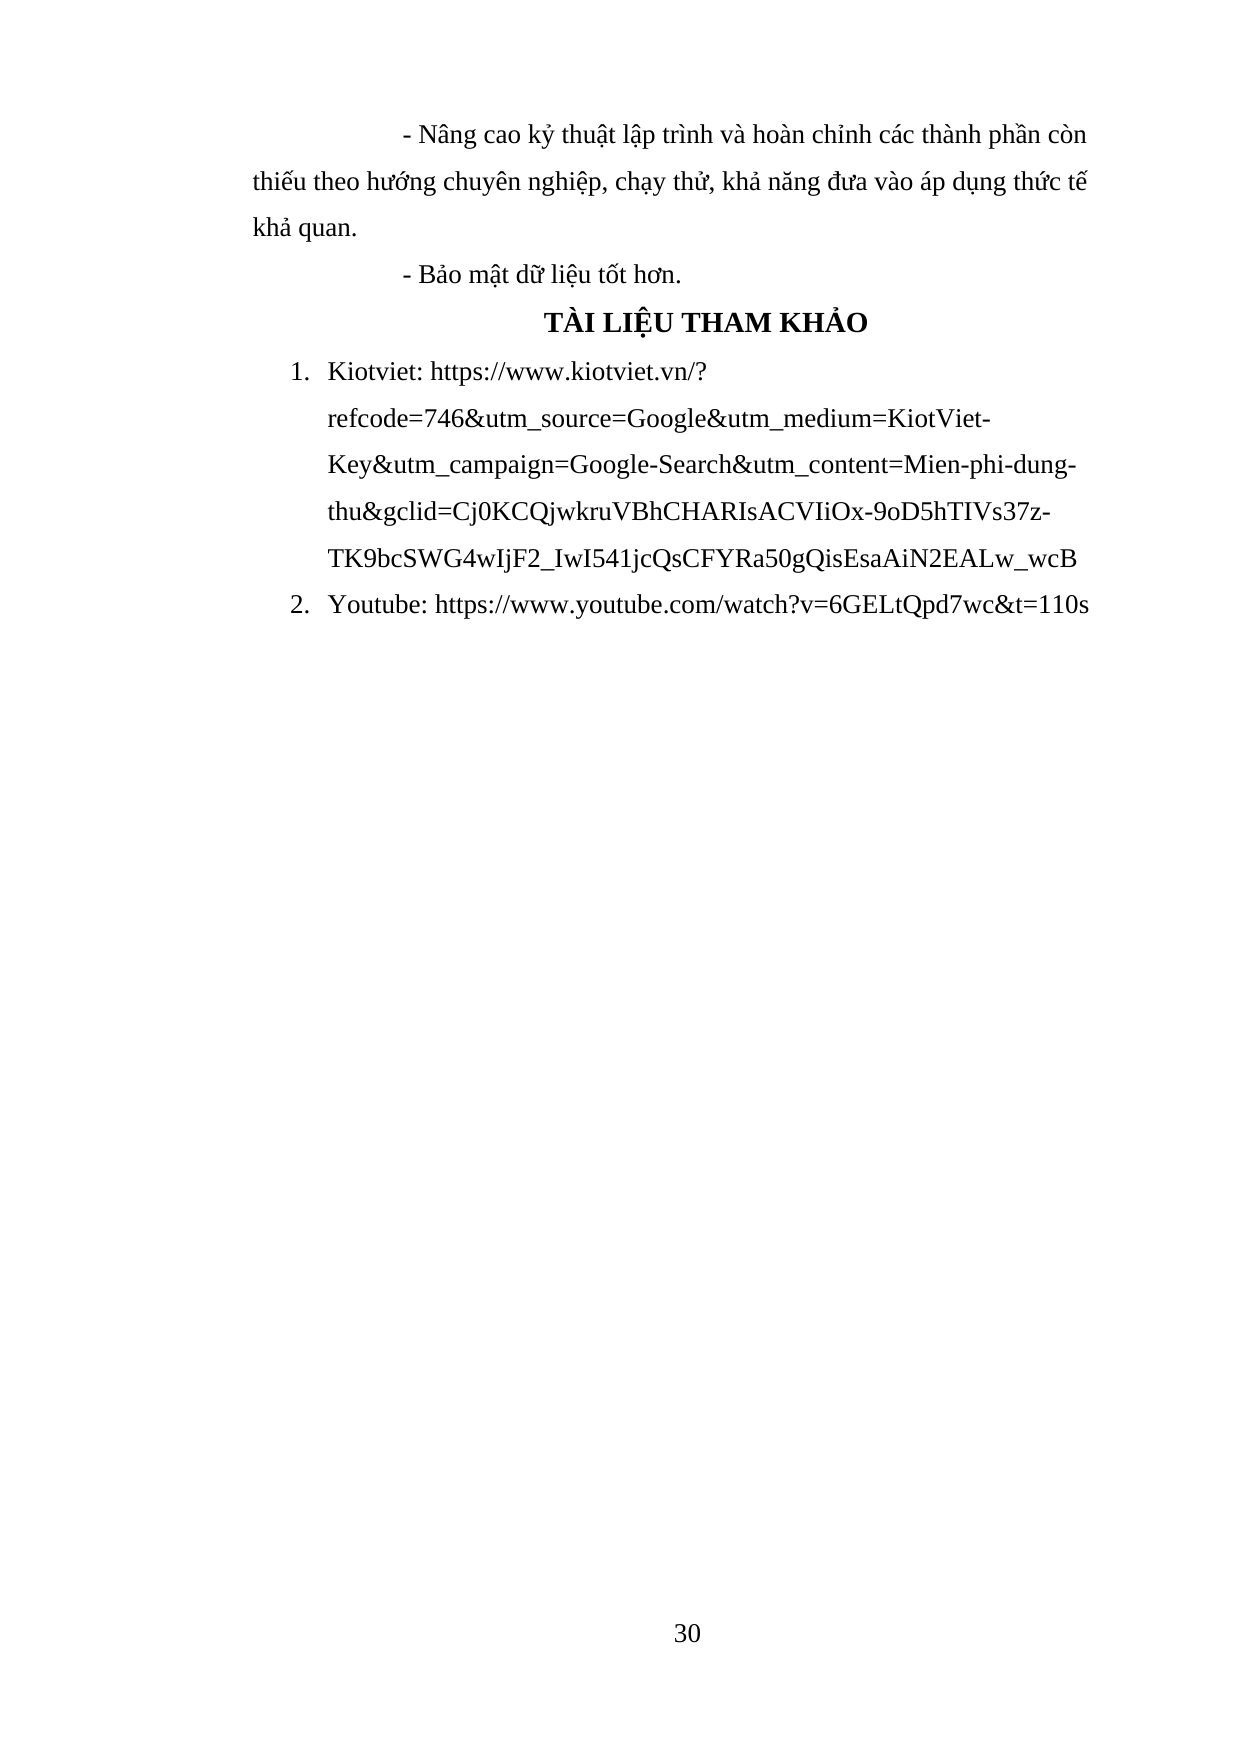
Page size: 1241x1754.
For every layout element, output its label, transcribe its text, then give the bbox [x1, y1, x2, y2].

list Youtube: https://www.youtube.com/watch?v=6GELtQpd7wc&t=110s [290, 588, 1122, 619]
list Kiotviet: https://www.kiotviet.vn/?refcode=746&utm_source=Google&utm_medium=KiotViet-Key&utm_campaign=Google-Search&utm_content=Mien-phi-dung-thu&gclid=Cj0KCQjwkruVBhCHARIsACVIiOx-9oD5hTIVs37z-TK9bcSWG4wIjF2_IwI541jcQsCFYRa50gQisEsaAiN2EALw_wcB [290, 355, 1122, 573]
list TÀI LIỆU THAM KHẢO [290, 305, 1122, 338]
text - Nâng cao kỷ thuật lập trình và hoàn chỉnh các thành phần còn thiếu theo hướng chuyên nghiệp, chạy thử, khả năng đưa vào áp dụng thức tế khả quan. [252, 118, 1122, 243]
text - Bảo mật dữ liệu tốt hơn. [252, 258, 1122, 289]
